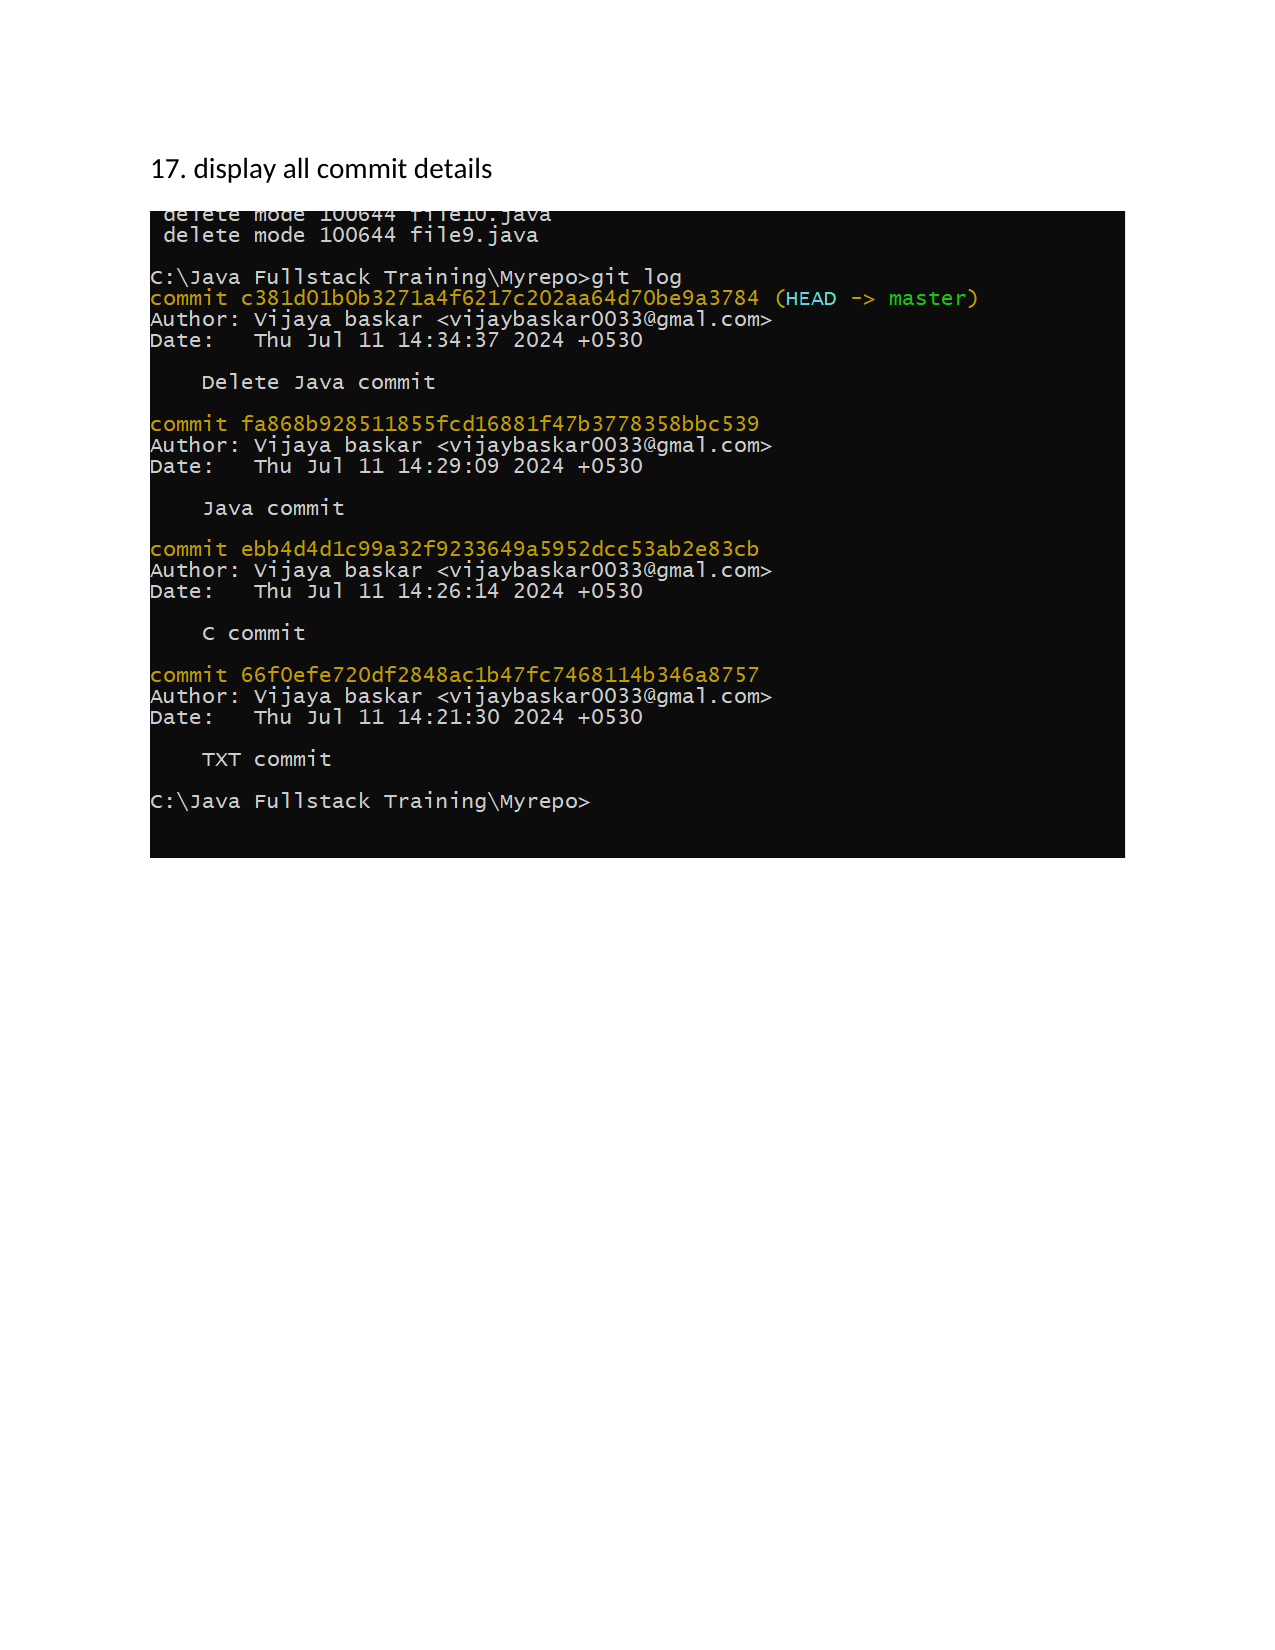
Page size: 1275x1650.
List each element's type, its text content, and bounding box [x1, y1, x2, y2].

text 17. display all commit details [150, 150, 1125, 186]
picture [150, 211, 1125, 858]
